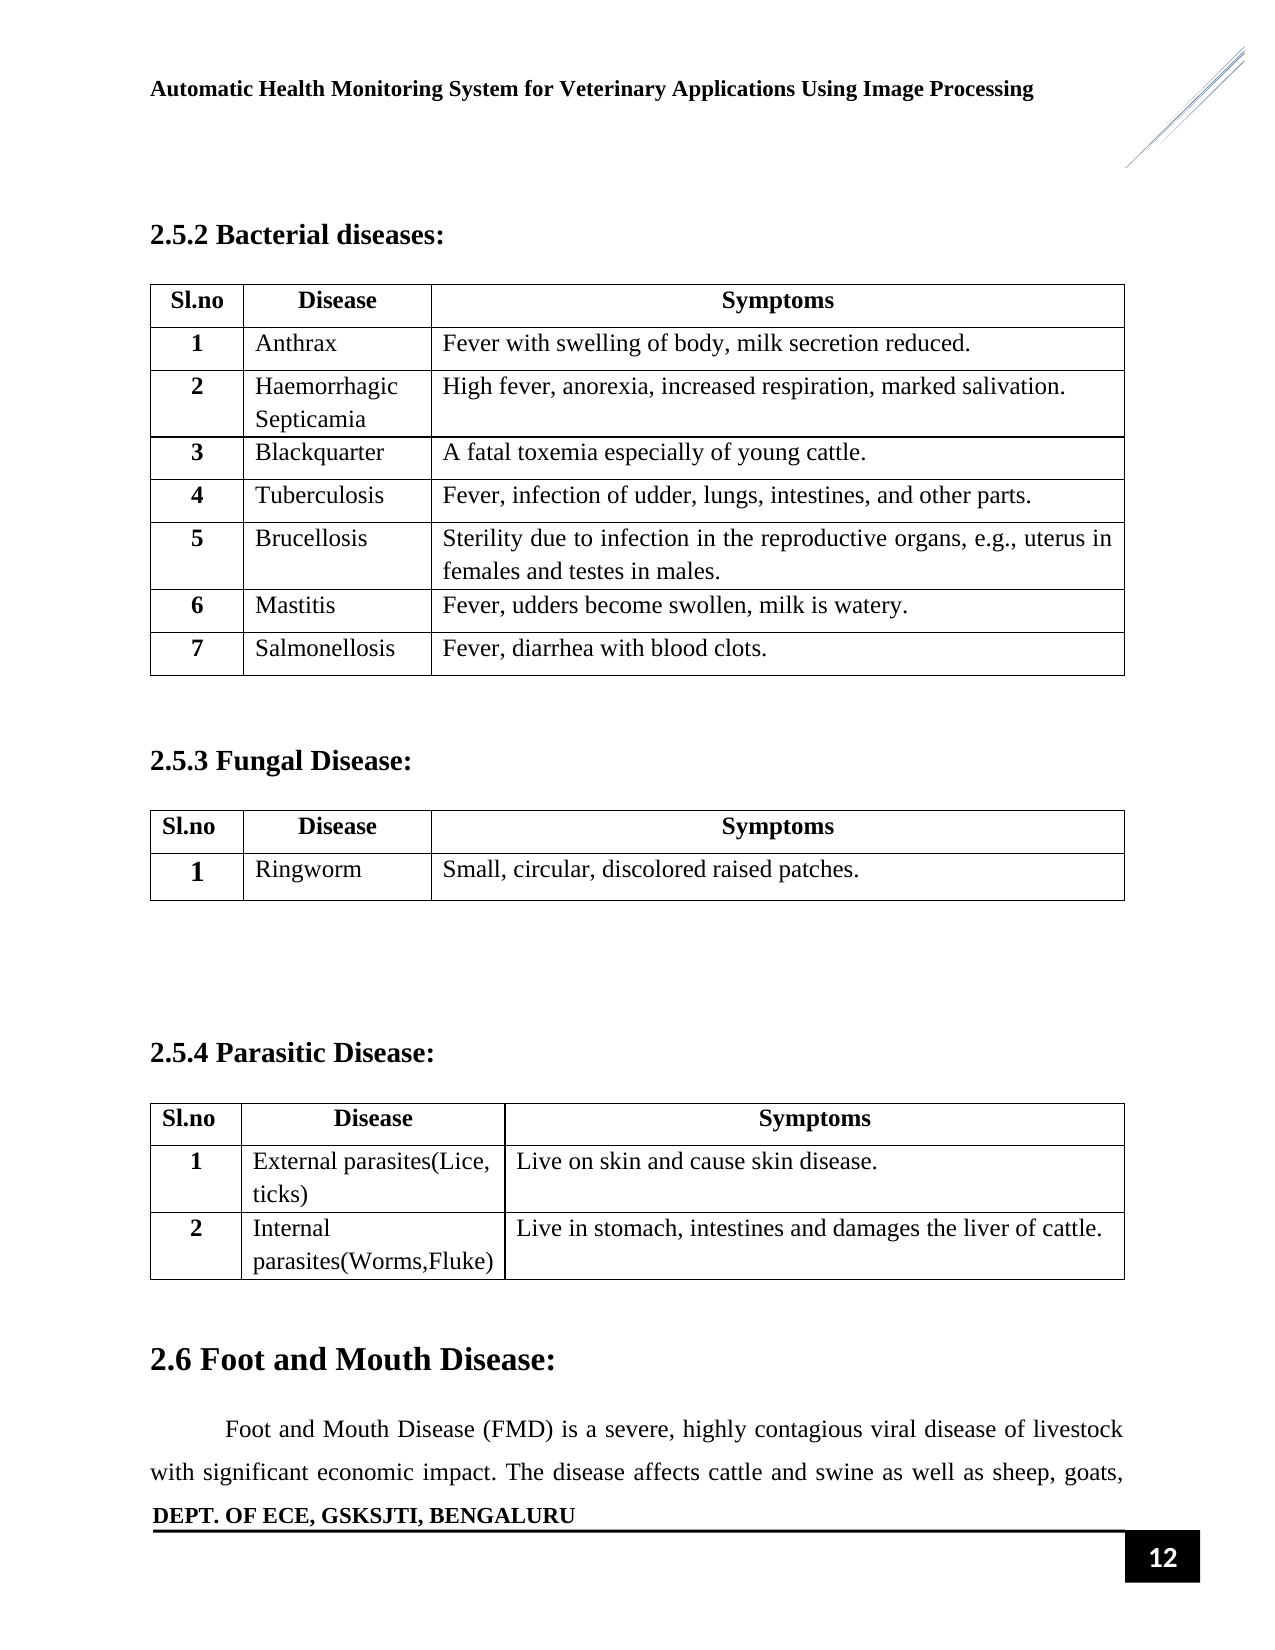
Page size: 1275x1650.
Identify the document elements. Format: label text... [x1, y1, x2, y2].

table_header Symptoms [506, 1104, 1124, 1145]
table_cell Fever, udders become swollen, milk is watery. [432, 590, 1124, 632]
table_cell Anthrax [244, 328, 431, 370]
table_header Sl.no [151, 1104, 241, 1145]
table_cell Internal parasites(Worms,Fluke) [242, 1213, 504, 1279]
table_cell Blackquarter [244, 438, 431, 479]
table_cell 5 [151, 523, 243, 589]
table_cell High fever, anorexia, increased respiration, marked salivation. [432, 371, 1124, 436]
table_cell External parasites(Lice, ticks) [242, 1146, 504, 1212]
table_cell Haemorrhagic Septicamia [244, 371, 431, 436]
table_cell 2 [151, 1213, 241, 1279]
table_cell 1 [151, 328, 243, 370]
table_cell Fever, infection of udder, lungs, intestines, and other parts. [432, 480, 1124, 522]
table_header Disease [244, 811, 431, 853]
table_cell Small, circular, discolored raised patches. [432, 854, 1124, 900]
table_cell Brucellosis [244, 523, 431, 589]
table_cell Fever with swelling of body, milk secretion reduced. [432, 328, 1124, 370]
table_cell 1 [151, 1146, 241, 1212]
table_cell Fever, diarrhea with blood clots. [432, 633, 1124, 675]
text 2.6 Foot and Mouth Disease: [150, 1339, 1125, 1378]
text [150, 1414, 1125, 1486]
table_cell Mastitis [244, 590, 431, 632]
table_header Symptoms [432, 811, 1124, 853]
table_cell 3 [151, 438, 243, 479]
table_cell Live in stomach, intestines and damages the liver of cattle. [506, 1213, 1124, 1279]
text 2.5.4 Parasitic Disease: [150, 1035, 1125, 1069]
table_cell 6 [151, 590, 243, 632]
table_cell Ringworm [244, 854, 431, 900]
table_header Symptoms [432, 285, 1124, 327]
table_cell 4 [151, 480, 243, 522]
table_cell A fatal toxemia especially of young cattle. [432, 438, 1124, 479]
table_header Disease [242, 1104, 504, 1145]
table_header Sl.no [151, 811, 243, 853]
table_header Sl.no [151, 285, 243, 327]
table_cell Tuberculosis [244, 480, 431, 522]
table_cell Salmonellosis [244, 633, 431, 675]
text 2.5.2 Bacterial diseases: [150, 217, 1125, 251]
table_cell 7 [151, 633, 243, 675]
table_cell 2 [151, 371, 243, 436]
table_header Disease [244, 285, 431, 327]
table_cell Sterility due to infection in the reproductive organs, e.g., uterus in females and testes in males. [432, 523, 1124, 589]
table_cell Live on skin and cause skin disease. [506, 1146, 1124, 1212]
text 2.5.3 Fungal Disease: [150, 743, 1125, 776]
table_cell 1 [151, 854, 243, 900]
